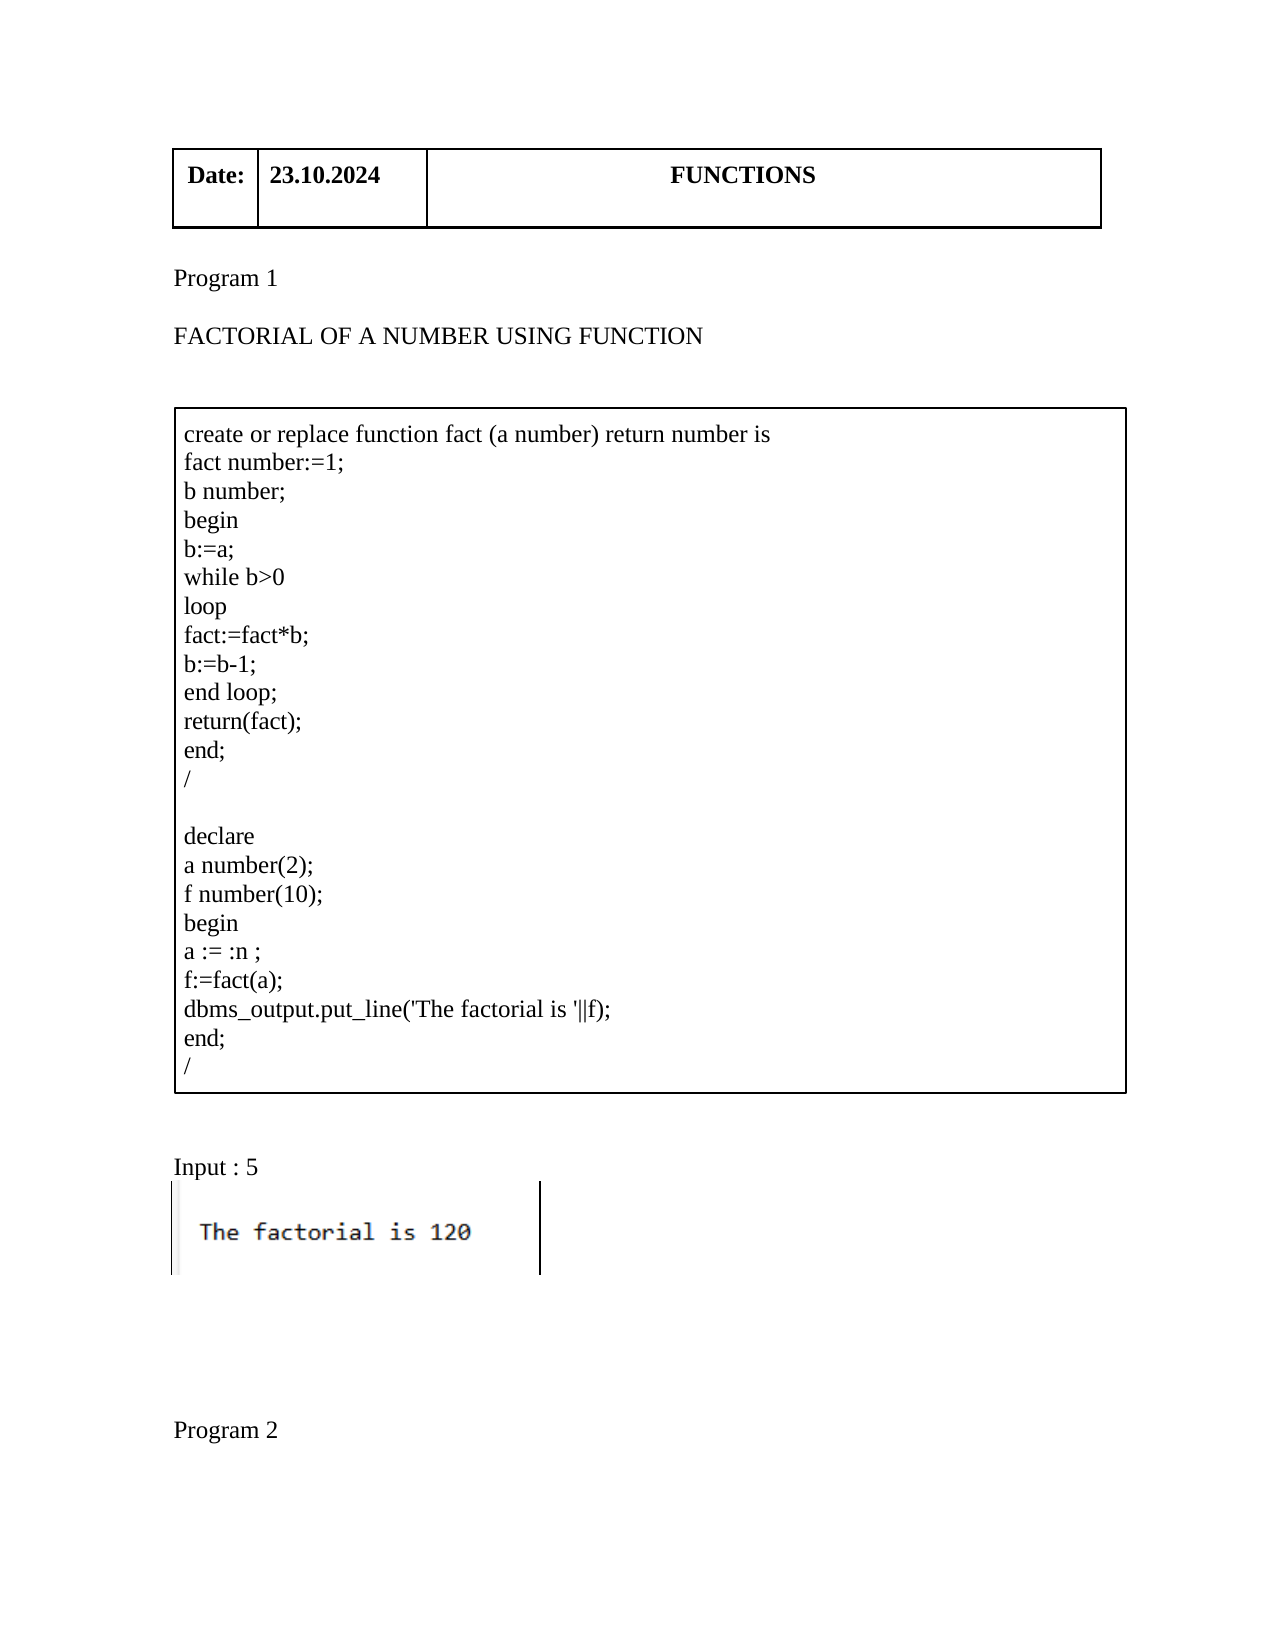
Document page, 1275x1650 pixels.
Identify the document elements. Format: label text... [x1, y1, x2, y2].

text Input : 5 [173, 1152, 1160, 1181]
text FACTORIAL OF A NUMBER USING FUNCTION [173, 321, 1160, 349]
text Program 2 [173, 1415, 1160, 1444]
table_header FUNCTIONS [428, 150, 1100, 226]
table_header Date: [174, 150, 257, 226]
text Program 1 [173, 263, 1160, 292]
table_header 23.10.2024 [259, 150, 426, 226]
picture [172, 1180, 472, 1275]
